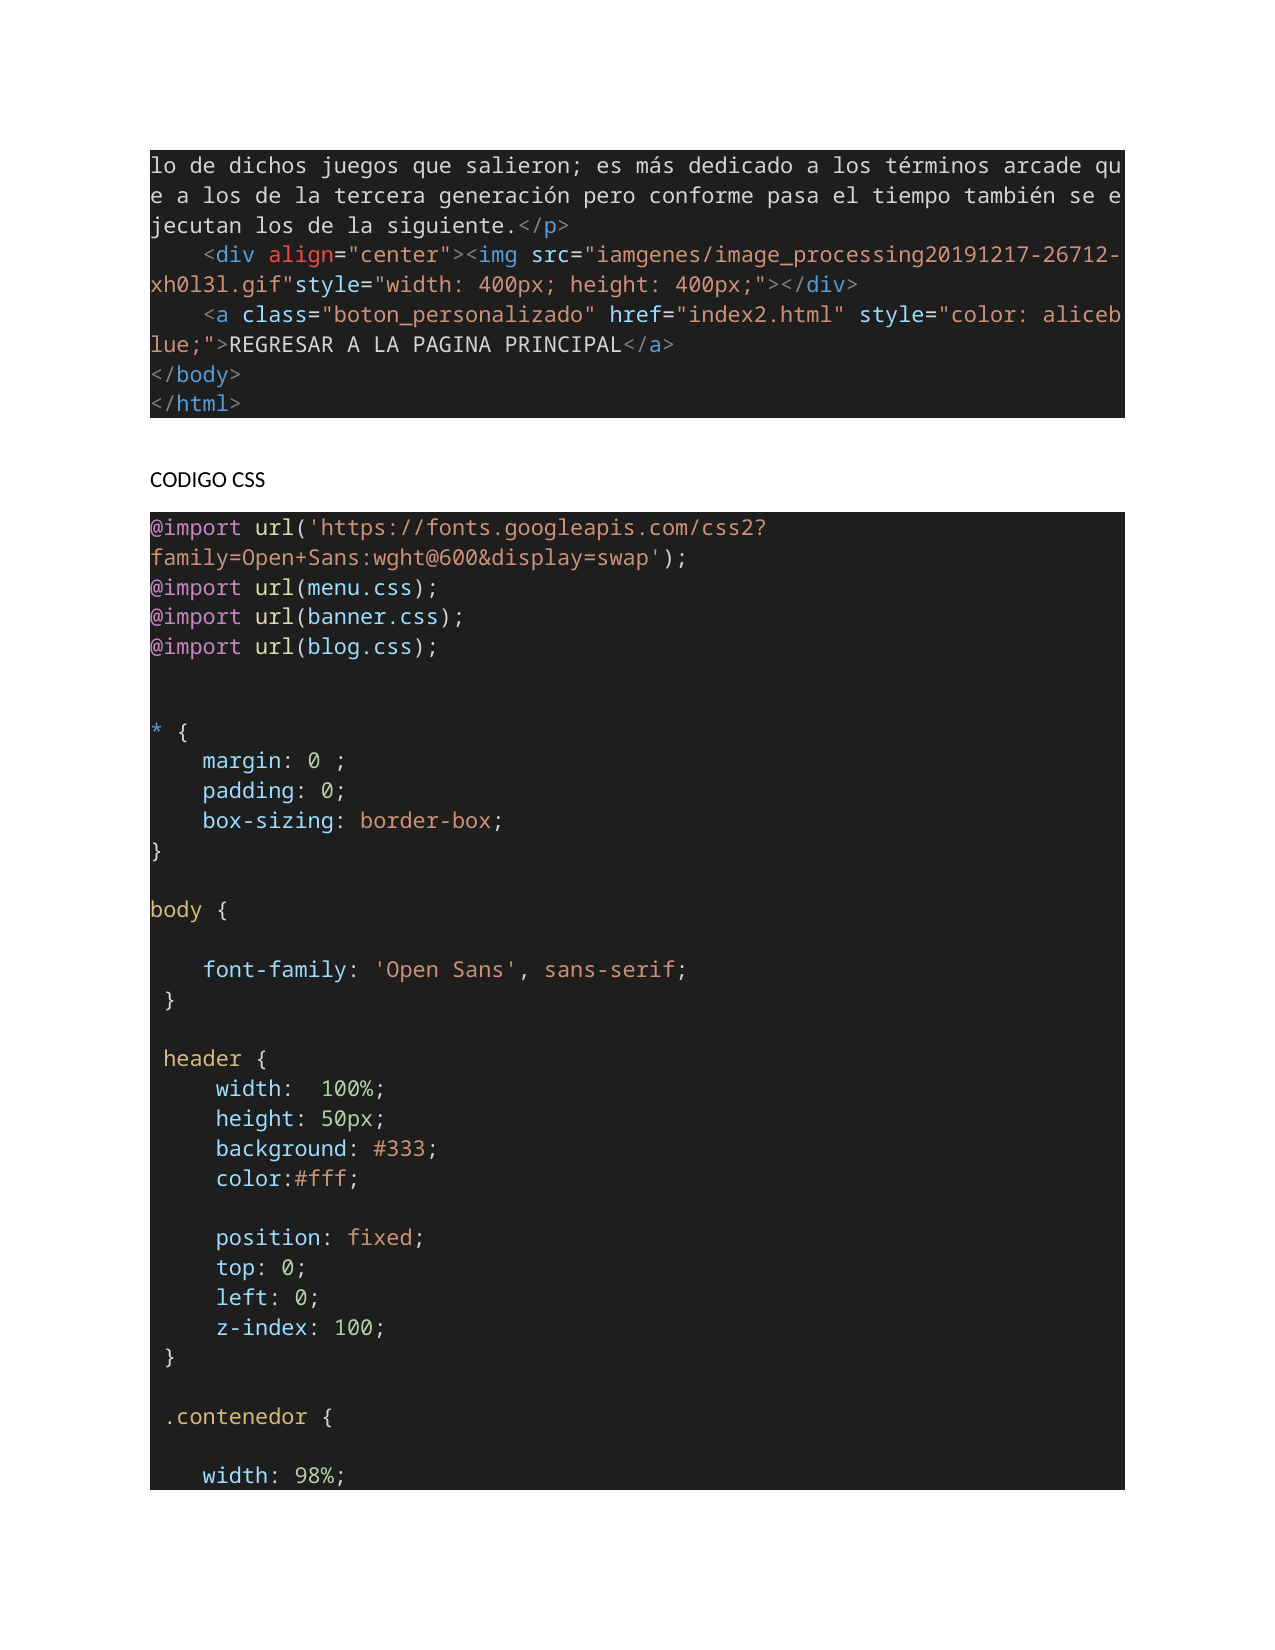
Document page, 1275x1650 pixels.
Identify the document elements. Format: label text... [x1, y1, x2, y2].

text top: 0; [150, 1252, 1125, 1282]
text <a class="boton_personalizado" href="index2.html" style="color: aliceblue;">REGRESAR A LA PAGINA PRINCIPAL</a> [150, 299, 1125, 358]
text margin: 0 ; [150, 745, 1125, 775]
text @import url(menu.css); [150, 571, 1125, 601]
text } [150, 835, 1125, 864]
text background: #333; [150, 1133, 1125, 1162]
text } [150, 1341, 1125, 1371]
text <div align="center"><img src="iamgenes/image_processing20191217-26712-xh0l3l.gif"style="width: 400px; height: 400px;"></div> [150, 239, 1125, 299]
text @import url('https://fonts.googleapis.com/css2?family=Open+Sans:wght@600&display=swap'); [150, 512, 1125, 571]
text @import url(blog.css); [150, 631, 1125, 661]
text width: 100%; [150, 1073, 1125, 1103]
text color:#fff; [150, 1162, 1125, 1192]
text position: fixed; [150, 1222, 1125, 1252]
text body { [150, 894, 1125, 924]
text </body> [150, 358, 1125, 388]
text * { [150, 716, 1125, 745]
text height: 50px; [150, 1103, 1125, 1133]
text padding: 0; [150, 775, 1125, 805]
text font-family: 'Open Sans', sans-serif; [150, 954, 1125, 984]
text } [150, 984, 1125, 1013]
text header { [150, 1043, 1125, 1073]
text left: 0; [150, 1282, 1125, 1311]
text CODIGO CSS [150, 465, 1125, 493]
text z-index: 100; [150, 1311, 1125, 1341]
text width: 98%; [150, 1460, 1125, 1490]
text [150, 150, 1125, 239]
text @import url(banner.css); [150, 601, 1125, 631]
text box-sizing: border-box; [150, 805, 1125, 835]
text </html> [150, 388, 1125, 418]
text .contenedor { [150, 1401, 1125, 1431]
